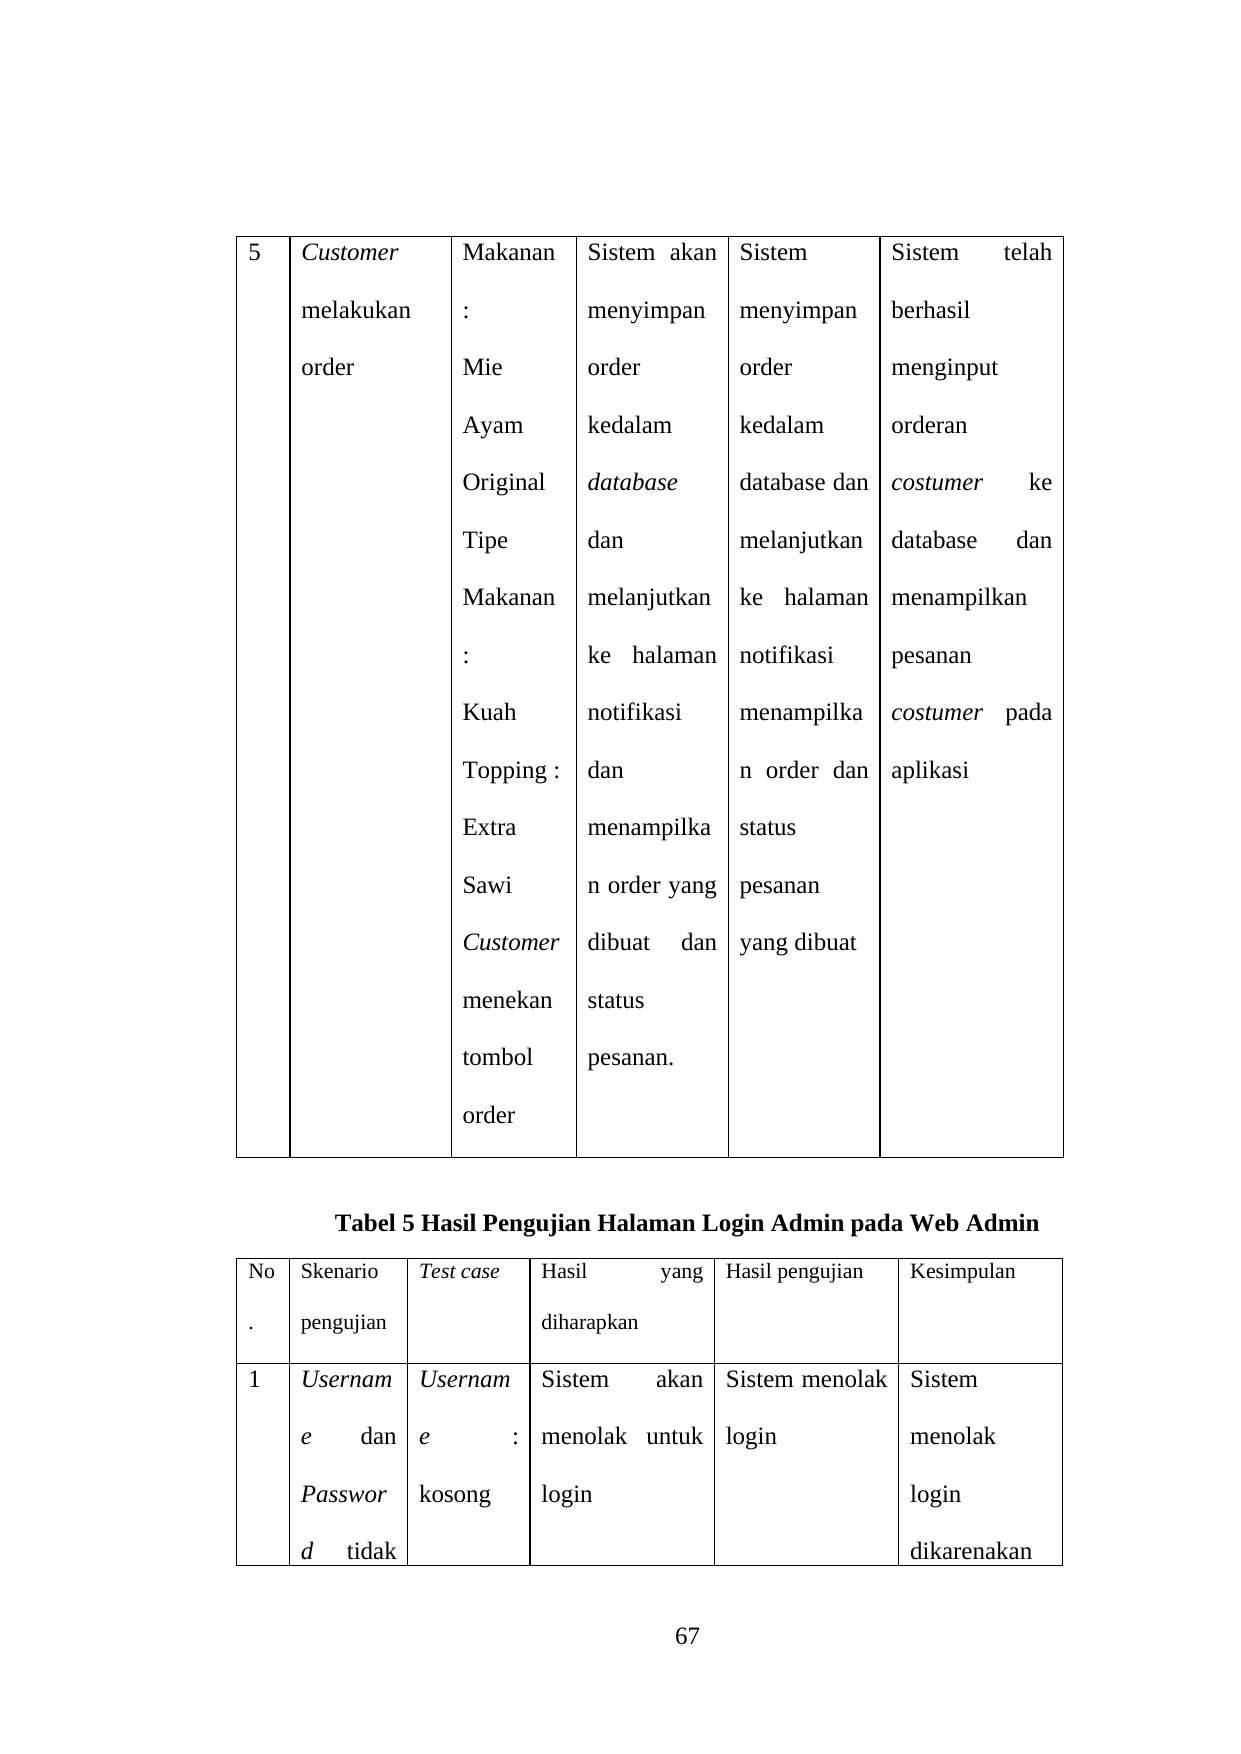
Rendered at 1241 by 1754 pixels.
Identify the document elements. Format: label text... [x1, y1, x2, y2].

table_cell Sistem telah berhasil menginput orderan costumer ke database dan menampilkan pesanan costumer pada aplikasi [881, 237, 1063, 1157]
table_cell Sistem menyimpan order kedalam database dan melanjutkan ke halaman notifikasi menampilkan order dan status pesanan yang dibuat [729, 237, 879, 1157]
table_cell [715, 1364, 898, 1565]
text Tabel 5 Hasil Pengujian Halaman Login Admin pada Web Admin [236, 1208, 1063, 1237]
table_cell 1 [237, 1364, 289, 1565]
table_header Hasil pengujian [715, 1259, 898, 1363]
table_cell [290, 1364, 407, 1565]
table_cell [531, 1364, 714, 1565]
table_header Skenario pengujian [290, 1259, 407, 1363]
table_cell Makanan : Mie Ayam Original Tipe Makanan : Kuah Topping : Extra Sawi Customer menekan tombol order [452, 237, 576, 1157]
table_cell Sistem akan menyimpan order kedalam database dan melanjutkan ke halaman notifikasi dan menampilkan order yang dibuat dan status pesanan. [577, 237, 728, 1157]
table_header Kesimpulan [899, 1259, 1062, 1363]
table_cell 5 [237, 237, 289, 1157]
table_header No. [237, 1259, 289, 1363]
table_cell Customer melakukan order [291, 237, 451, 1157]
table_header Hasil yang diharapkan [531, 1259, 714, 1363]
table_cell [899, 1364, 1062, 1565]
table_header Test case [408, 1259, 529, 1363]
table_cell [408, 1364, 529, 1565]
